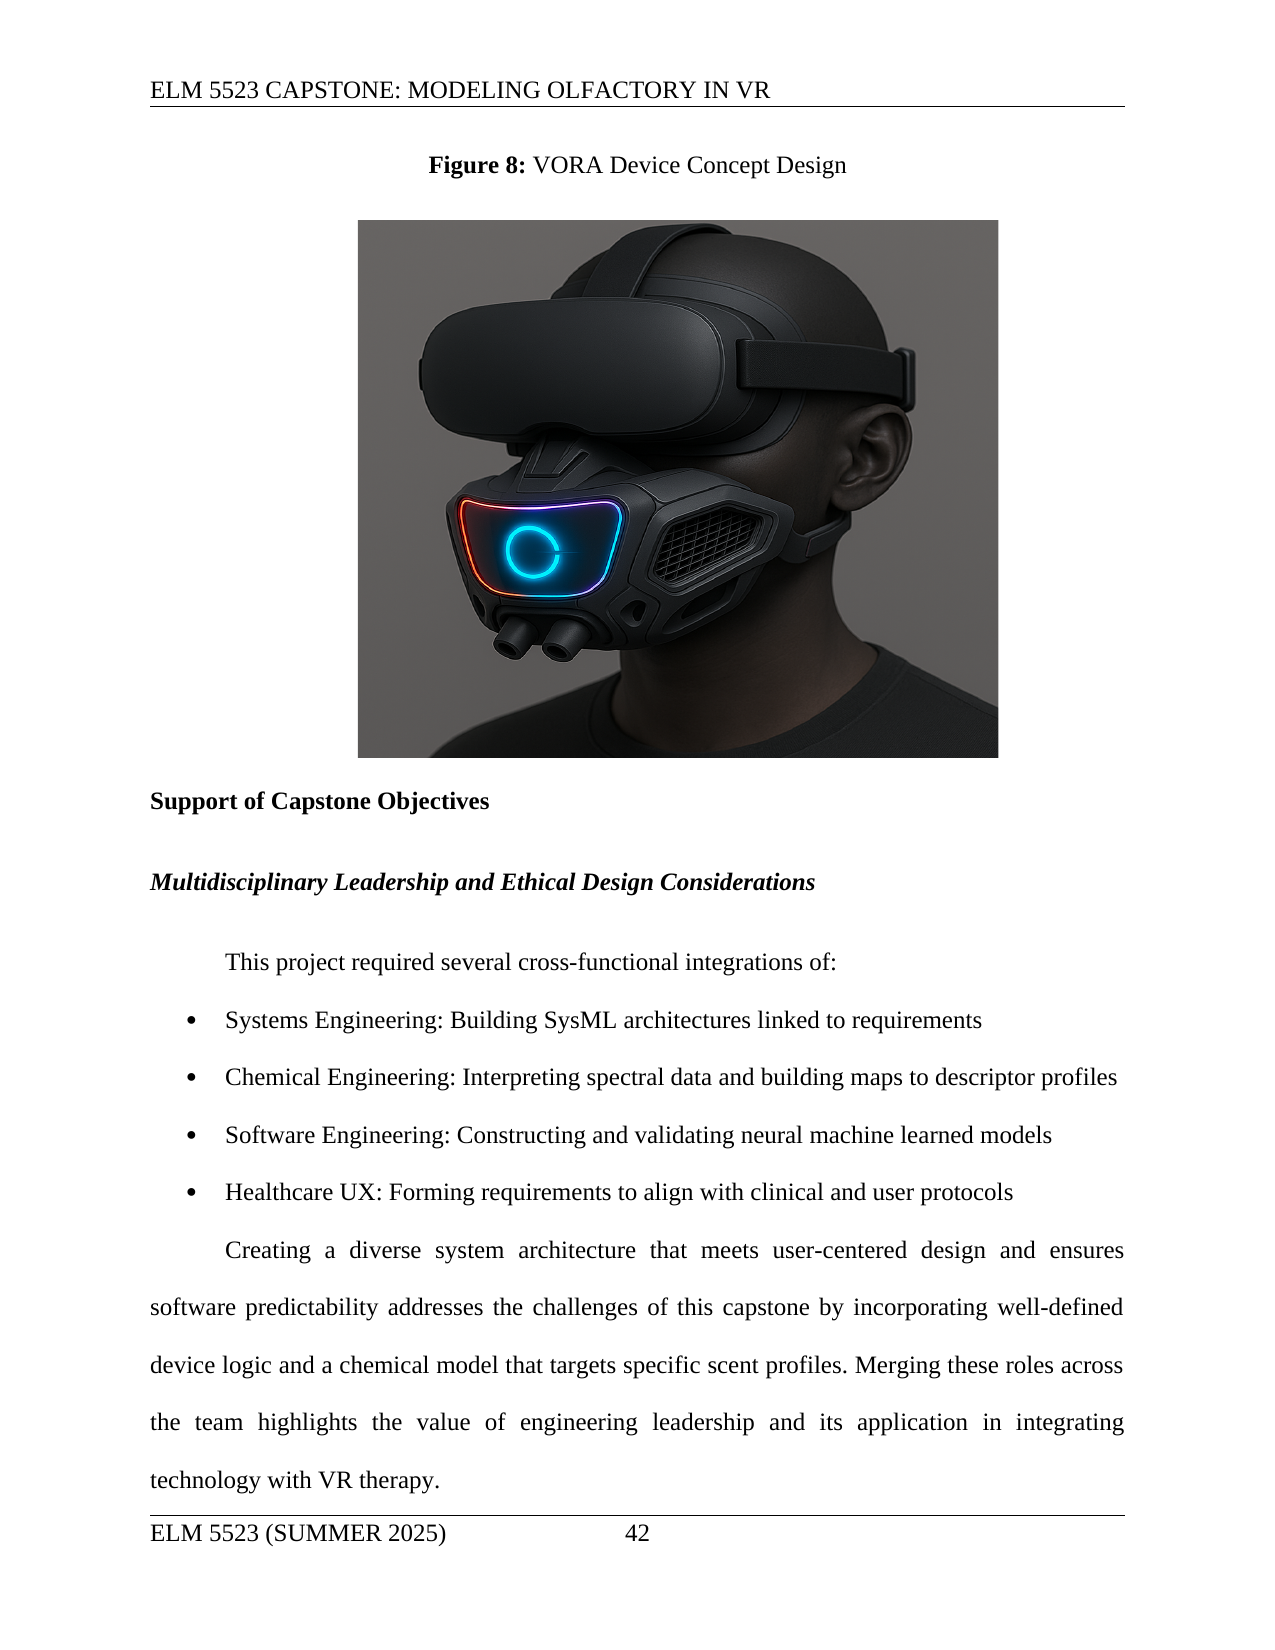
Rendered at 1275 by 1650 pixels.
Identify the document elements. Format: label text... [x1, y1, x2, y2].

list Healthcare UX: Forming requirements to align with clinical and user protocols [187, 1177, 1125, 1206]
list Systems Engineering: Building SysML architectures linked to requirements [187, 1005, 1125, 1033]
text Figure 8: VORA Device Concept Design [150, 150, 1125, 179]
list Chemical Engineering: Interpreting spectral data and building maps to descriptor profiles [187, 1062, 1125, 1091]
picture [357, 220, 999, 758]
text Creating a diverse system architecture that meets user-centered design and ensures software predictability addresses the challenges of this capstone by incorporating well-defined device logic and a chemical model that targets specific scent profiles. Merging these roles across the team highlights the value of engineering leadership and its application in integrating technology with VR therapy. [150, 1235, 1125, 1493]
subtitle Support of Capstone Objectives [150, 786, 1125, 815]
subtitle Multidisciplinary Leadership and Ethical Design Considerations [150, 867, 1125, 896]
list Software Engineering: Constructing and validating neural machine learned models [187, 1120, 1125, 1148]
text This project required several cross-functional integrations of: [150, 947, 1125, 976]
